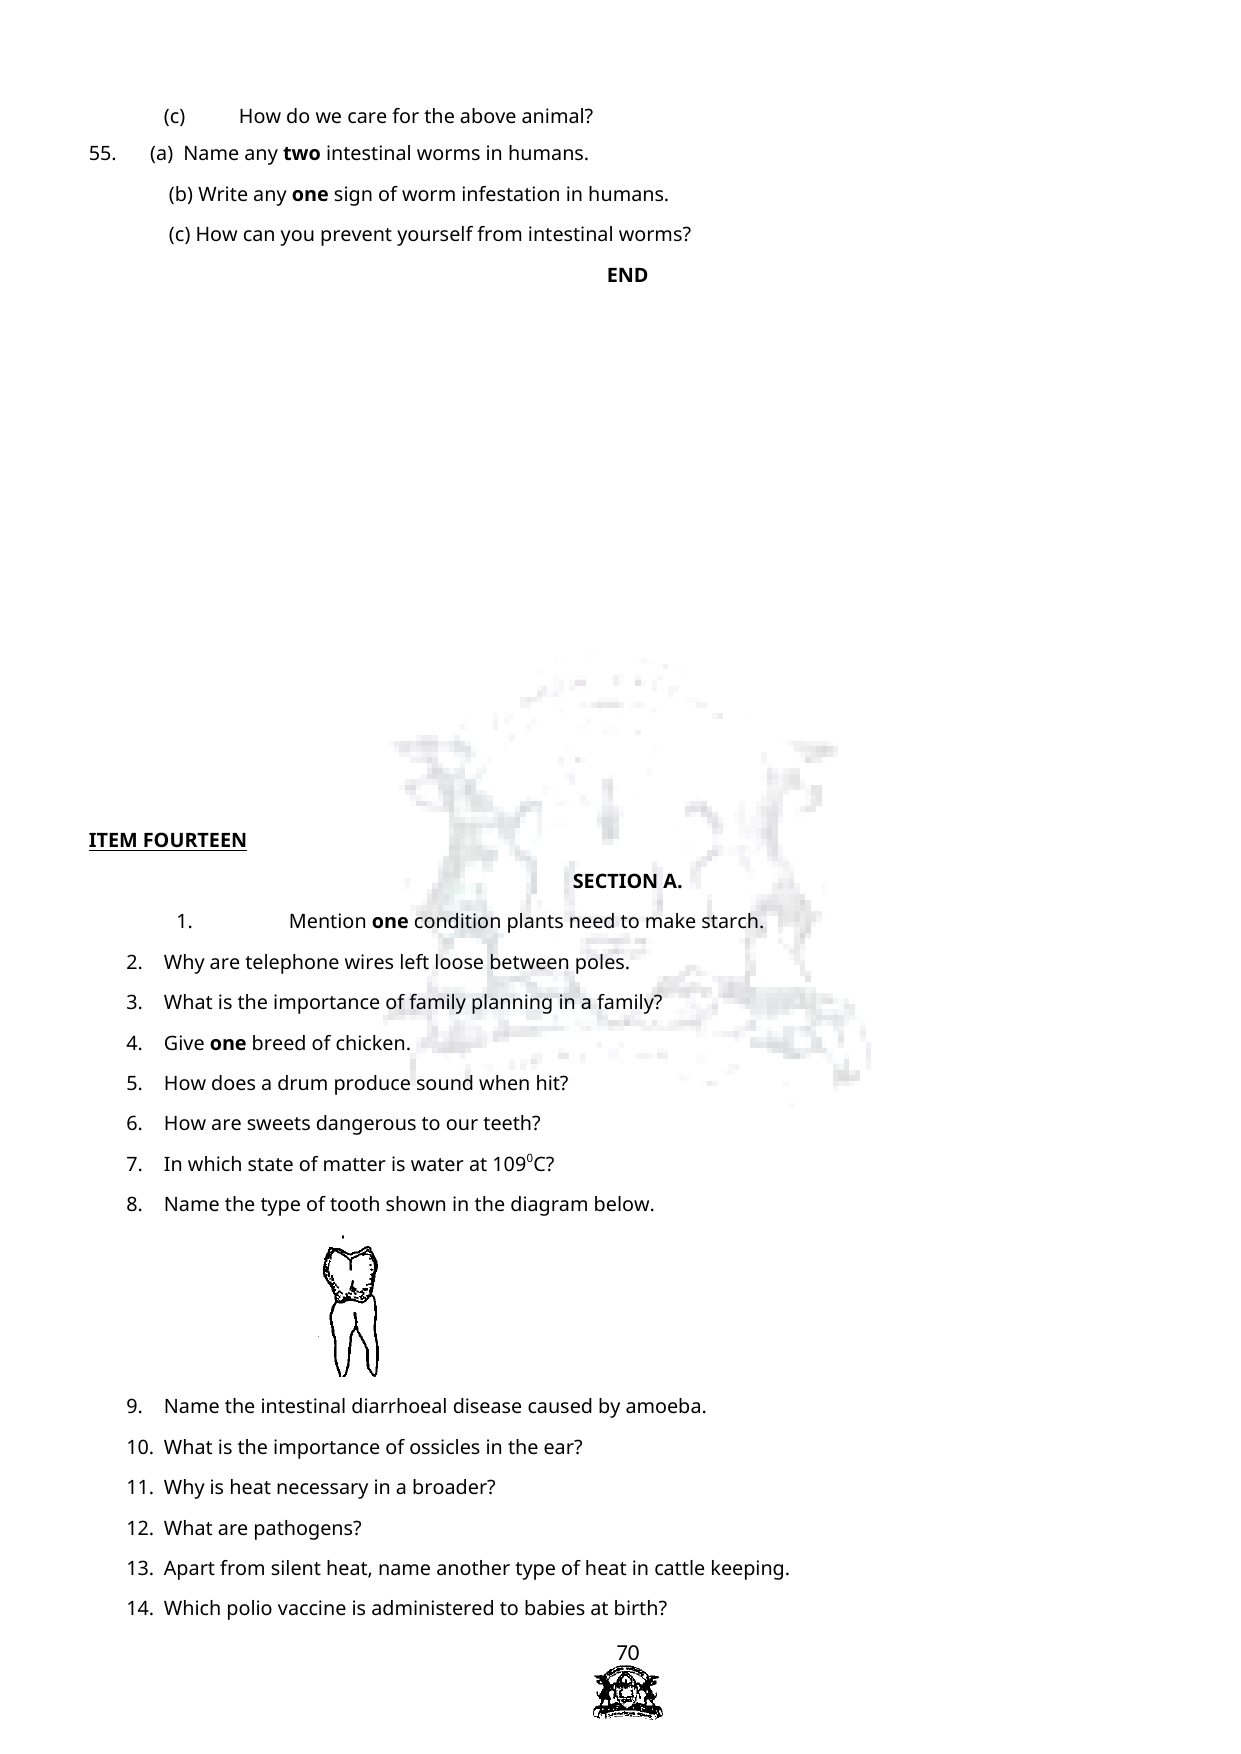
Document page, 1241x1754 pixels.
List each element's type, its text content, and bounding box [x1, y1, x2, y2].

list Why is heat necessary in a broader? [126, 1473, 1167, 1500]
list Apart from silent heat, name another type of heat in cattle keeping. [126, 1554, 1167, 1581]
text (b) Write any one sign of worm infestation in humans. [164, 180, 1167, 207]
text ITEM FOURTEEN [89, 827, 1167, 854]
list Name the type of tooth shown in the diagram below. [126, 1190, 1167, 1217]
list (a) Name any two intestinal worms in humans. [89, 139, 1167, 167]
list Why are telephone wires left loose between poles. [126, 948, 1167, 975]
list How do we care for the above animal? [164, 102, 1167, 129]
list Name the intestinal diarrhoeal disease caused by amoeba. [126, 1392, 1167, 1419]
list What is the importance of ossicles in the ear? [126, 1433, 1167, 1460]
list How does a drum produce sound when hit? [126, 1069, 1167, 1096]
list What is the importance of family planning in a family? [126, 988, 1167, 1015]
text (c) How can you prevent yourself from intestinal worms? [164, 220, 1167, 247]
text SECTION A. [89, 867, 1167, 894]
list In which state of matter is water at 1090C? [126, 1150, 1167, 1177]
list Which polio vaccine is administered to babies at birth? [126, 1594, 1167, 1622]
list What are pathogens? [126, 1514, 1167, 1541]
list Give one breed of chicken. [126, 1029, 1167, 1056]
text END [89, 261, 1167, 288]
list How are sweets dangerous to our teeth? [126, 1109, 1167, 1137]
list Mention one condition plants need to make starch. [176, 907, 1167, 934]
